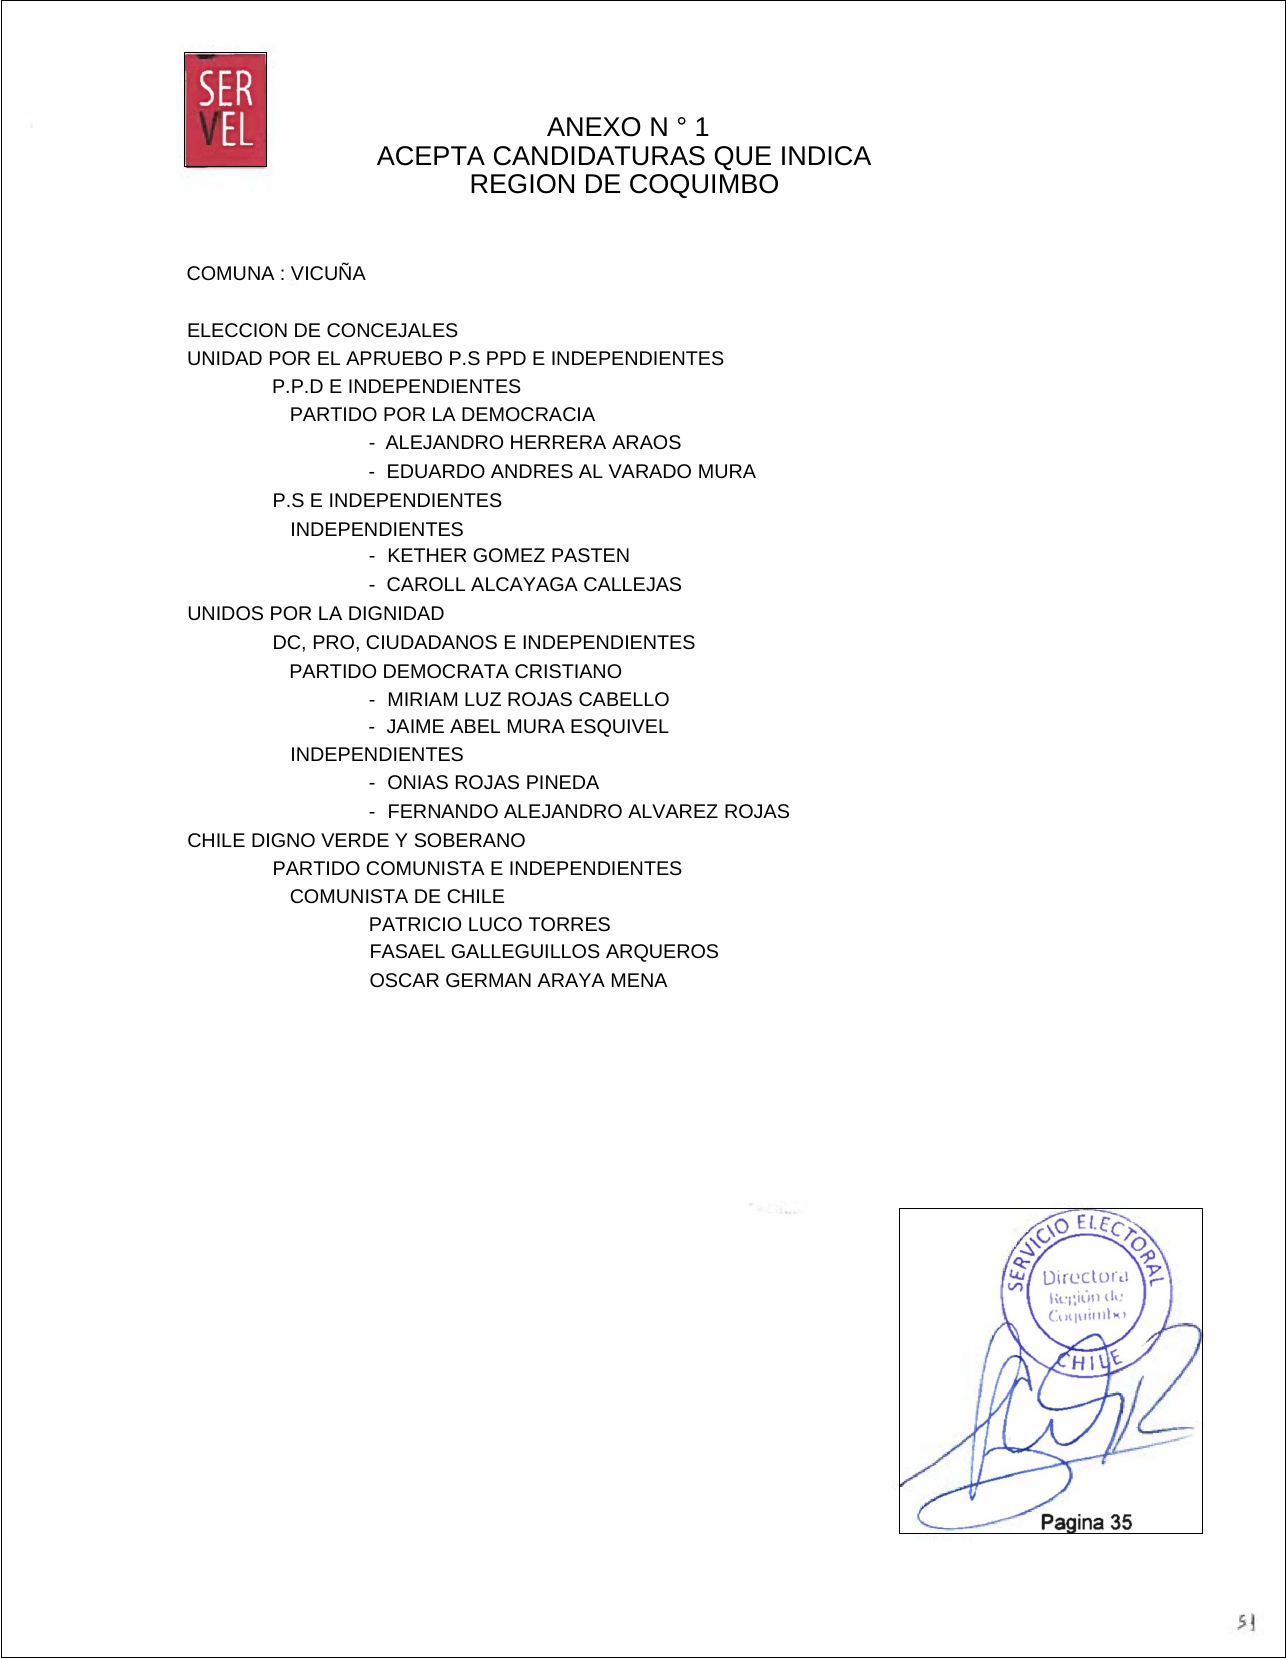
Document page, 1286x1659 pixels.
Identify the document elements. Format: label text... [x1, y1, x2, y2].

list JAIME ABEL MURA ESQUIVEL INDEPENDIENTES [290, 715, 669, 766]
list EDUARDO ANDRES AL VARADO MURA [368, 460, 1104, 483]
text UNIDAD POR EL APRUEBO P.S PPD E INDEPENDIENTES [187, 346, 1104, 369]
list FERNANDO ALEJANDRO ALVAREZ ROJAS CHILE DIGNO VERDE Y SOBERANO [187, 799, 790, 852]
list ONIAS ROJAS PINEDA [369, 772, 1104, 794]
text P.S E INDEPENDIENTES INDEPENDIENTES [272, 489, 504, 540]
text ACEPTA CANDIDATURAS QUE INDICA REGION DE COQUIMBO [377, 143, 872, 199]
text PARTIDO COMUNISTA E INDEPENDIENTES [272, 858, 1104, 880]
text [272, 374, 597, 426]
list CAROLL ALCAYAGA CALLEJAS UNIDOS POR LA DIGNIDAD [187, 572, 683, 624]
picture [2, 1, 1285, 1657]
text OSCAR GERMAN ARAYA MENA [369, 969, 1104, 992]
list MIRIAM LUZ ROJAS CABELLO [369, 689, 1104, 710]
text COMUNISTA DE CHILE [289, 884, 1104, 907]
text ANEXO N ° 1 [377, 113, 880, 142]
text FASAEL GALLEGUILLOS ARQUEROS [369, 940, 1104, 963]
list KETHER GOMEZ PASTEN [369, 546, 1104, 567]
text PATRICIO LUCO TORRES [369, 913, 1104, 935]
text DC, PRO, CIUDADANOS E INDEPENDIENTES PARTIDO DEMOCRATA CRISTIANO [272, 631, 698, 682]
list ALEJANDRO HERRERA ARAOS [369, 432, 1104, 454]
text ELECCION DE CONCEJALES [187, 319, 1104, 342]
text COMUNA : VICUÑA [186, 262, 1104, 285]
